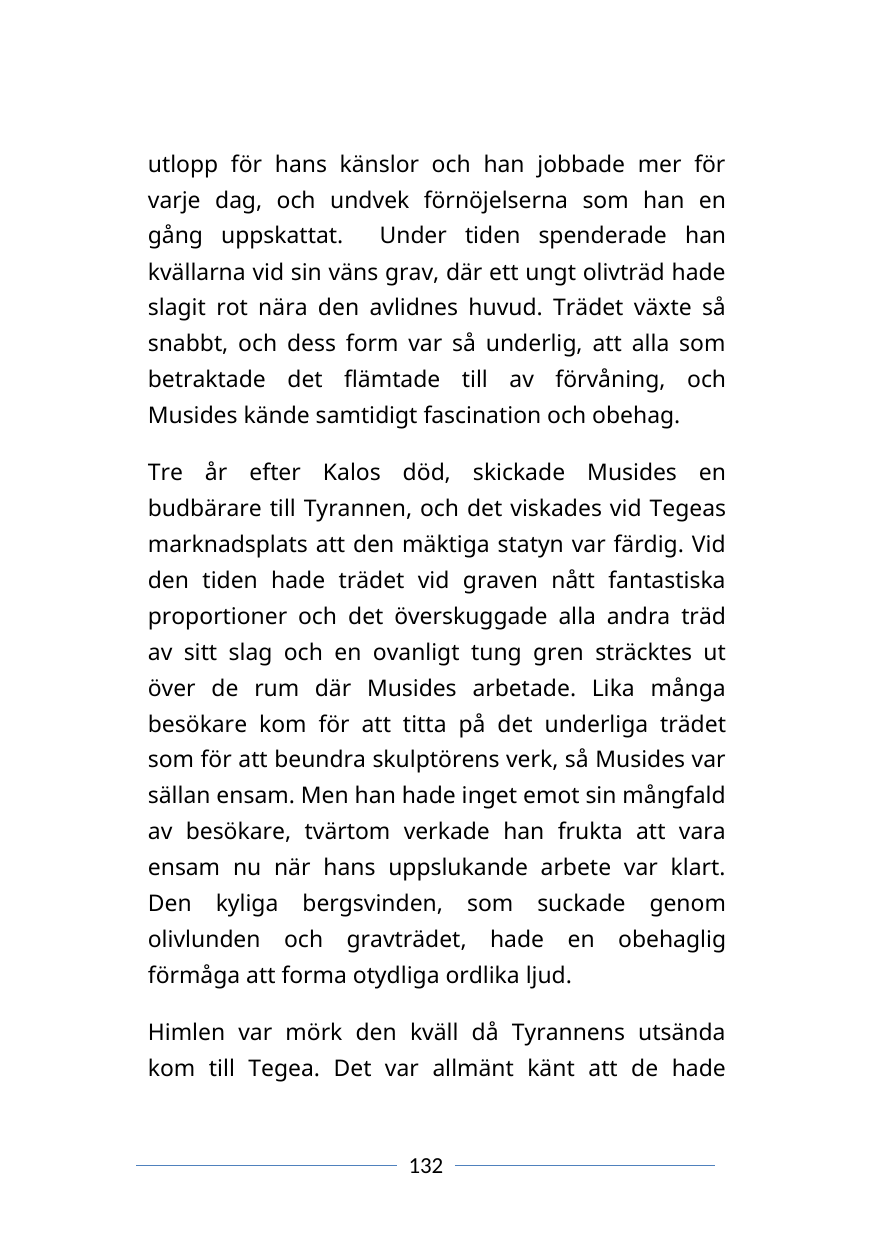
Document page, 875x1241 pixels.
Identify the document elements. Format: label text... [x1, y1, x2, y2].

text Tre år efter Kalos död, skickade Musides en budbärare till Tyrannen, och det viskades vid Tegeas marknadsplats att den mäktiga statyn var färdig. Vid den tiden hade trädet vid graven nått fantastiska proportioner och det överskuggade alla andra träd av sitt slag och en ovanligt tung gren sträcktes ut över de rum där Musides arbetade. Lika många besökare kom för att titta på det underliga trädet som för att beundra skulptörens verk, så Musides var sällan ensam. Men han hade inget emot sin mångfald av besökare, tvärtom verkade han frukta att vara ensam nu när hans uppslukande arbete var klart. Den kyliga bergsvinden, som suckade genom olivlunden och gravträdet, hade en obehaglig förmåga att forma otydliga ordlika ljud. [148, 456, 726, 990]
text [148, 148, 726, 430]
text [148, 1016, 726, 1083]
